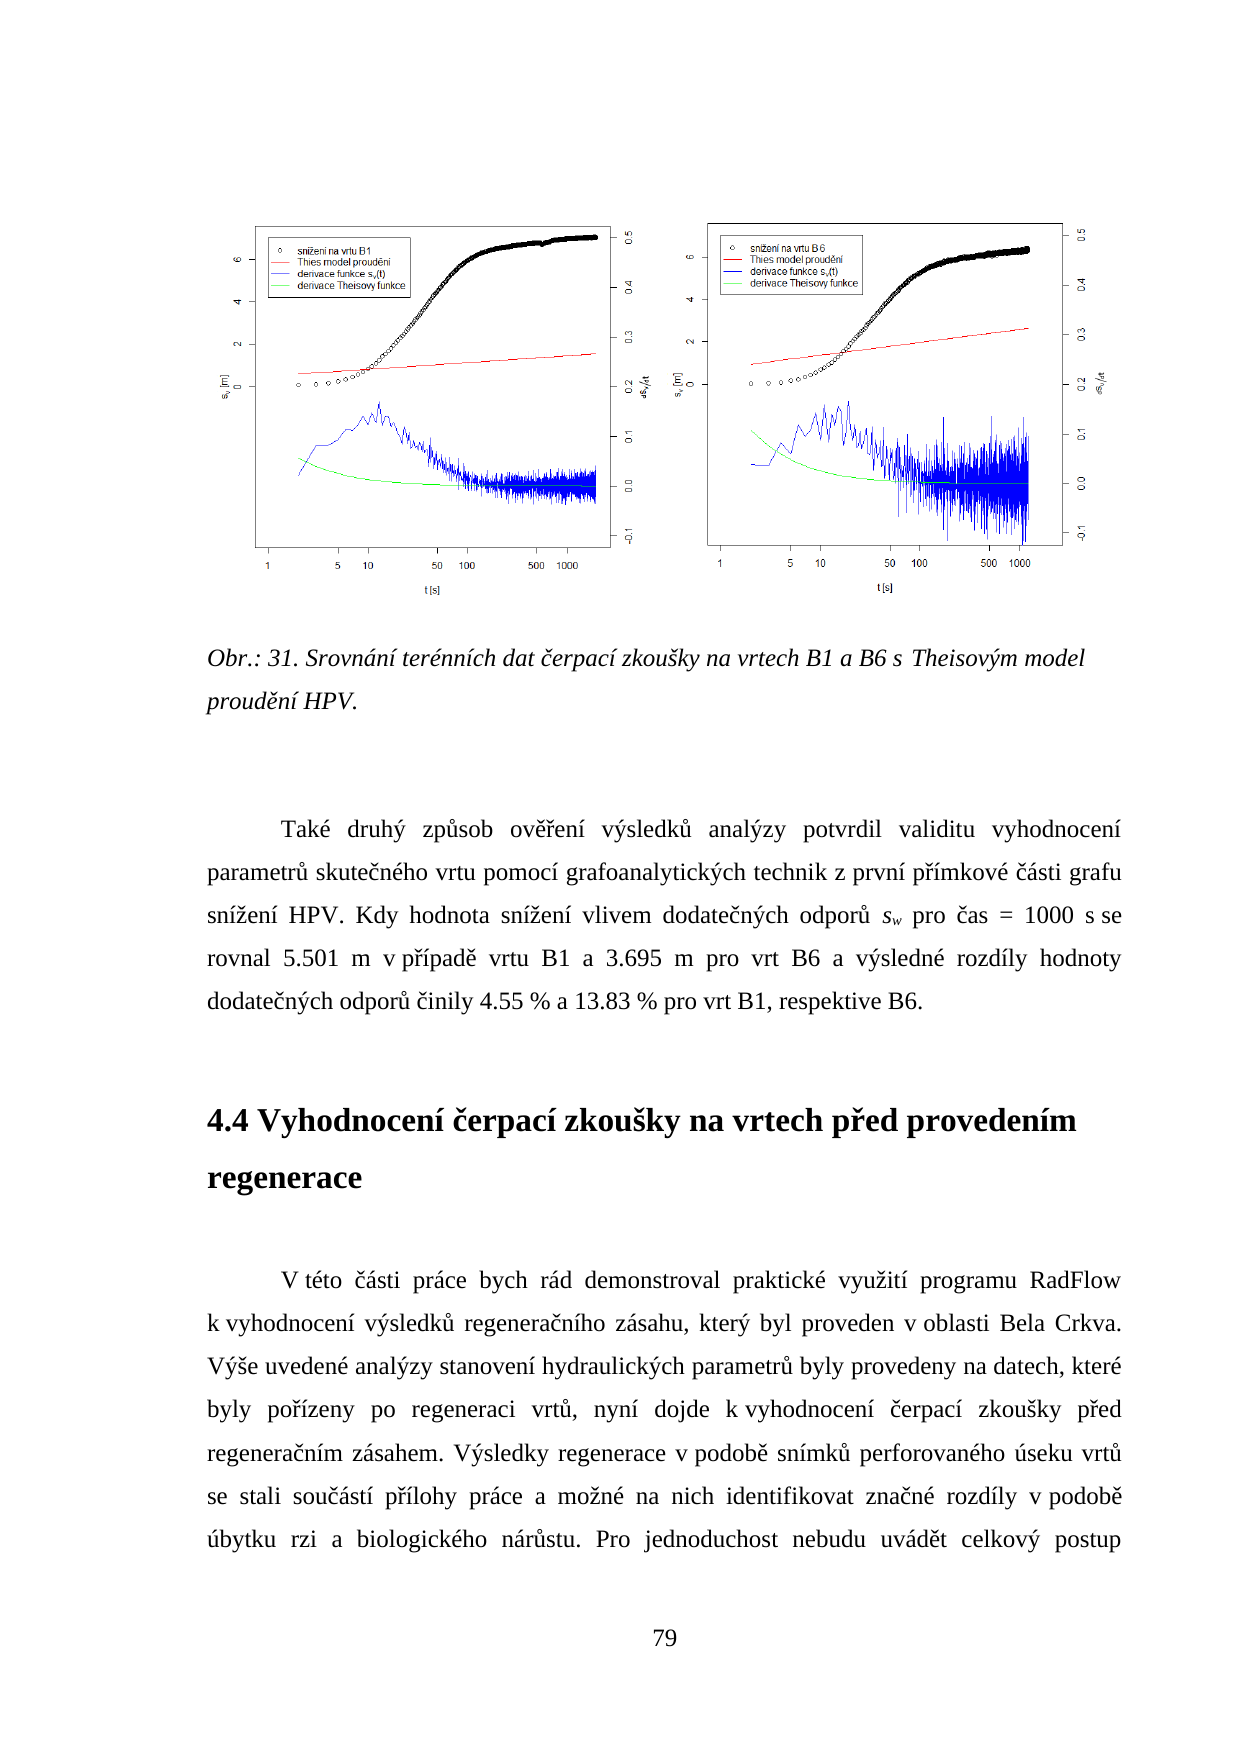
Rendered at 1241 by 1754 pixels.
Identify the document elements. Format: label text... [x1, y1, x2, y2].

subtitle 4.4 Vyhodnocení čerpací zkoušky na vrtech před provedením regenerace [207, 1100, 1122, 1196]
text Také druhý způsob ověření výsledků analýzy potvrdil validitu vyhodnocení parametrů skutečného vrtu pomocí grafoanalytických technik z první přímkové části grafu snížení HPV. Kdy hodnota snížení vlivem dodatečných odporů sw pro čas = 1000 s se rovnal 5.501 m v případě vrtu B1 a 3.695 m pro vrt B6 a výsledné rozdíly hodnoty dodatečných odporů činily 4.55 % a 13.83 % pro vrt B1, respektive B6. [207, 814, 1122, 1015]
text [207, 1265, 1122, 1553]
text Obr.: 31. Srovnání terénních dat čerpací zkoušky na vrtech B1 a B6 s Theisovým model proudění HPV. [207, 643, 1122, 714]
picture [206, 177, 1123, 608]
